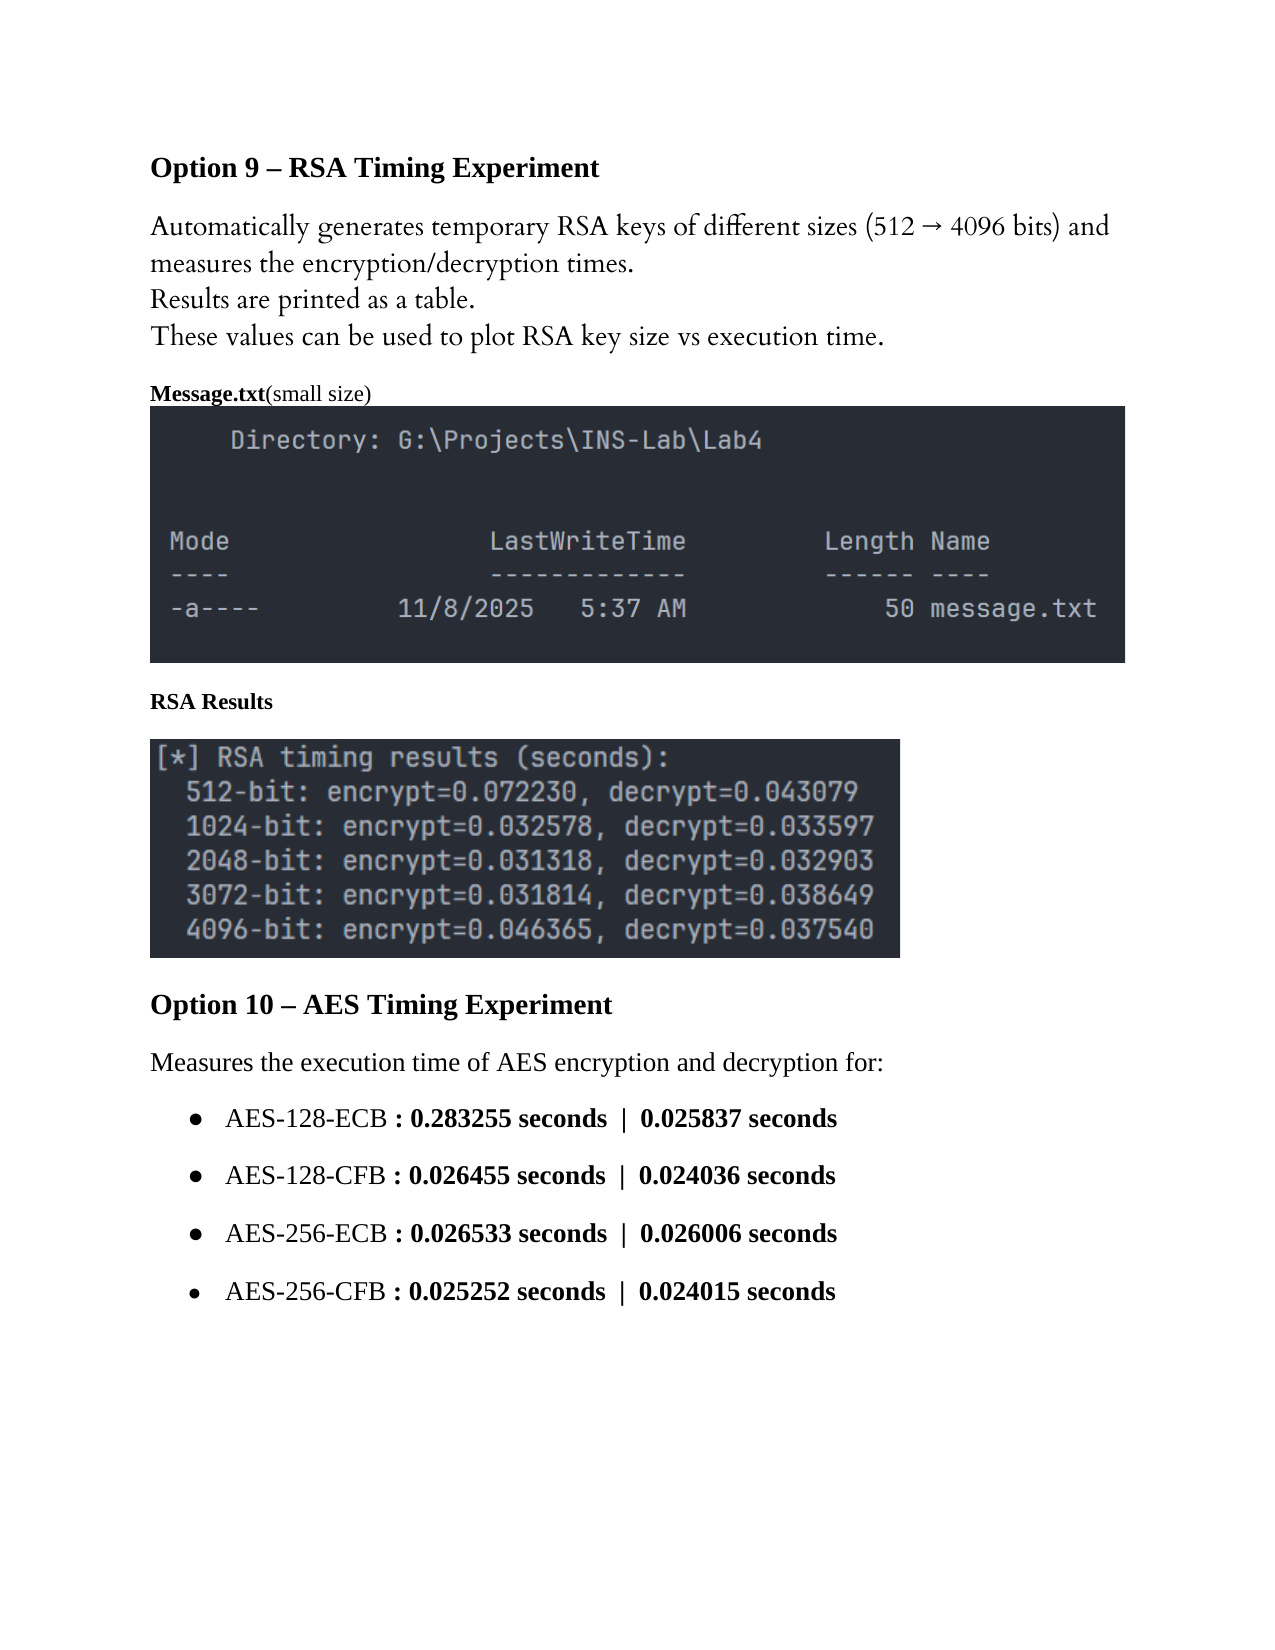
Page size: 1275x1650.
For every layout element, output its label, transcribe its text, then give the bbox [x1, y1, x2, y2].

text Measures the execution time of AES encryption and decryption for: [150, 1046, 1125, 1077]
text RSA Results [150, 688, 1125, 714]
text Automatically generates temporary RSA keys of different sizes (512 → 4096 bits) and measures the encryption/decryption times. Results are printed as a table. These values can be used to plot RSA key size vs execution time. [150, 208, 1125, 355]
list AES-128-ECB : 0.283255 seconds | 0.025837 seconds [187, 1102, 1125, 1159]
text Message.txt(small size) [150, 380, 1125, 406]
list AES-128-CFB : 0.026455 seconds | 0.024036 seconds [187, 1159, 1125, 1217]
subtitle Option 10 – AES Timing Experiment [150, 987, 1125, 1021]
list AES-256-CFB : 0.025252 seconds | 0.024015 seconds [187, 1274, 1125, 1332]
subtitle Option 9 – RSA Timing Experiment [150, 150, 1125, 183]
list AES-256-ECB : 0.026533 seconds | 0.026006 seconds [187, 1217, 1125, 1274]
picture [150, 739, 901, 958]
picture [150, 406, 1125, 663]
